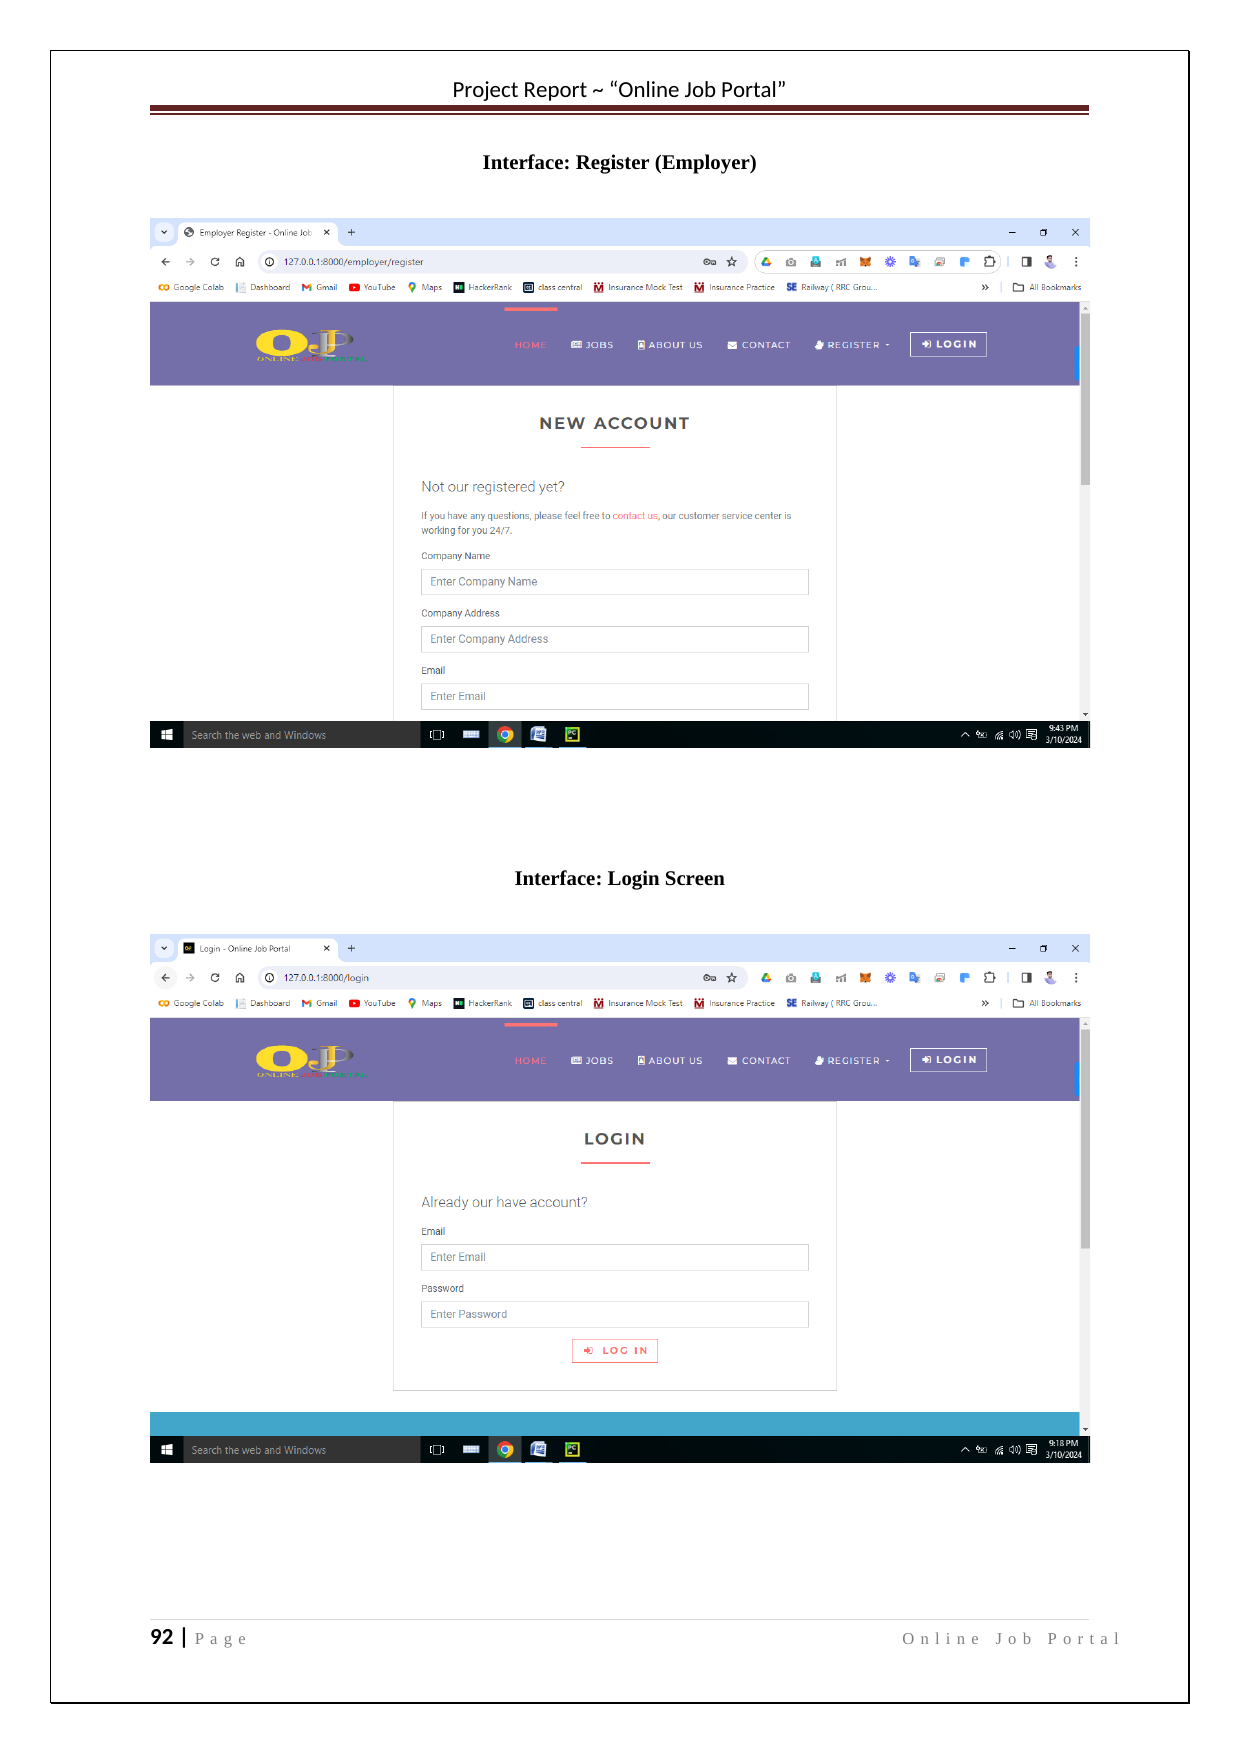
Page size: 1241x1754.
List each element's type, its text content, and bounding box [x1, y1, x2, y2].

picture [150, 218, 1091, 748]
picture [150, 934, 1091, 1463]
text Interface: Login Screen [150, 865, 1089, 889]
text Interface: Register (Employer) [150, 150, 1089, 174]
